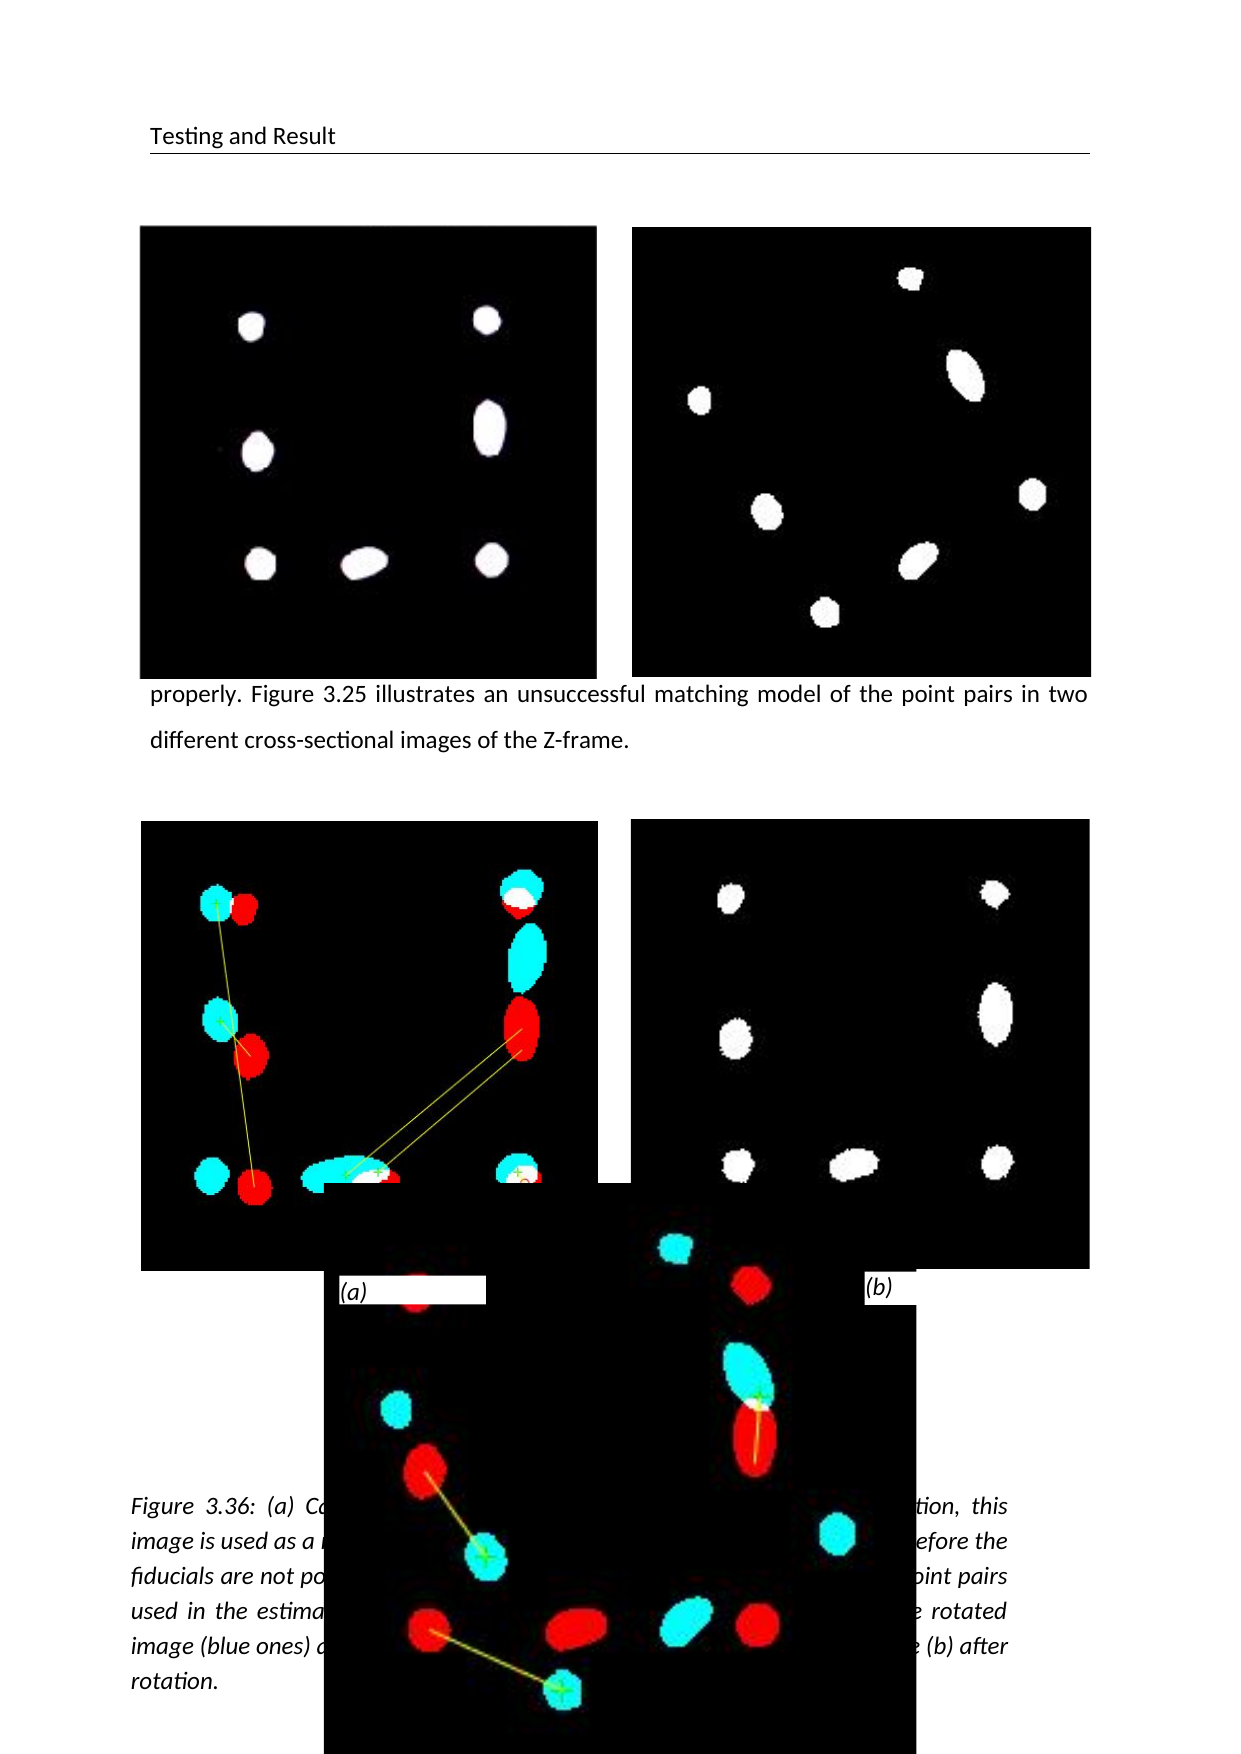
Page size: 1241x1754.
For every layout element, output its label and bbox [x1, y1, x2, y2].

picture [632, 227, 1092, 677]
picture [139, 225, 597, 679]
text [150, 225, 1090, 754]
picture [141, 819, 1090, 1754]
